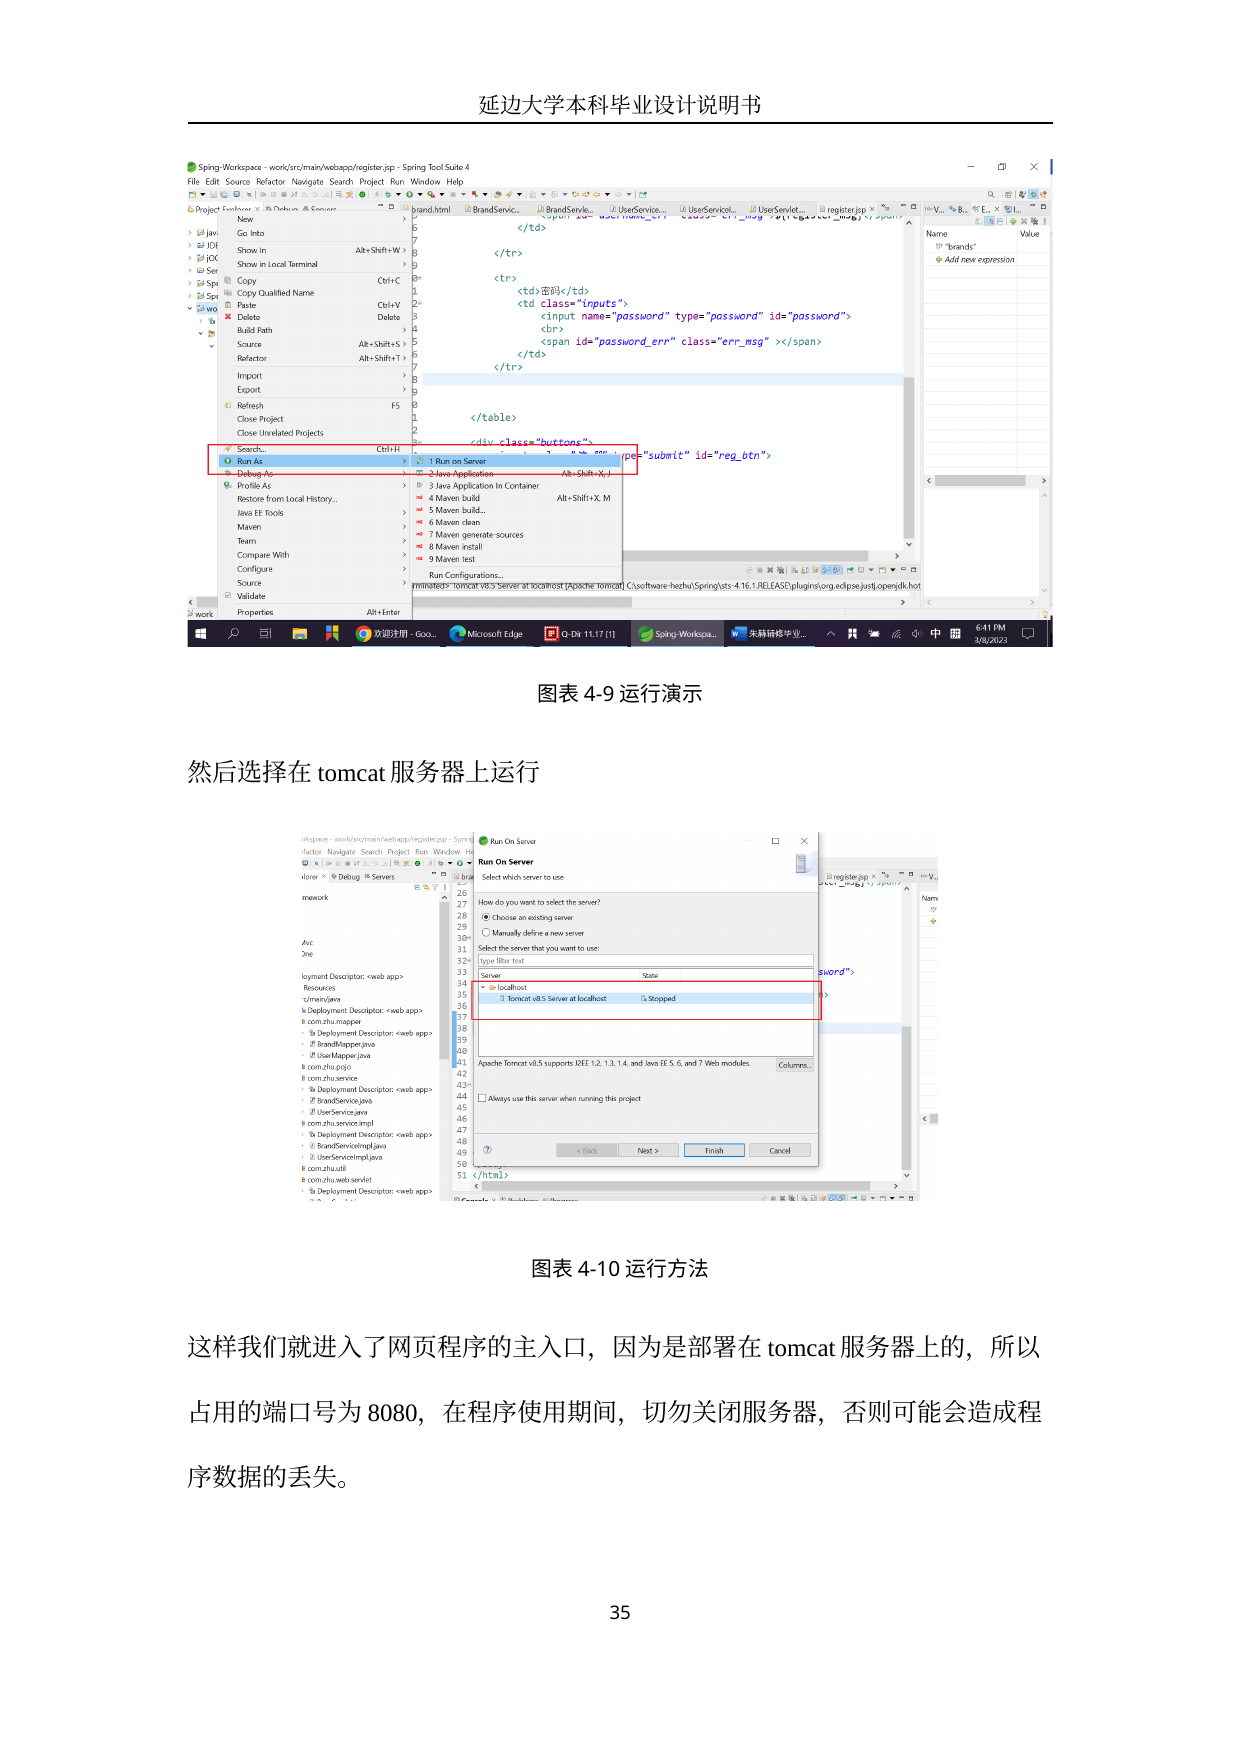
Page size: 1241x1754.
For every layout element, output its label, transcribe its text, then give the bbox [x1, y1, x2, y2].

text 然后选择在tomcat服务器上运行 [187, 738, 1053, 803]
picture [302, 832, 939, 1201]
picture [187, 159, 1053, 647]
text 这样我们就进入了网页程序的主入口，因为是部署在tomcat服务器上的，所以占用的端口号为8080，在程序使用期间，切勿关闭服务器，否则可能会造成程序数据的丢失。 [187, 1313, 1053, 1508]
